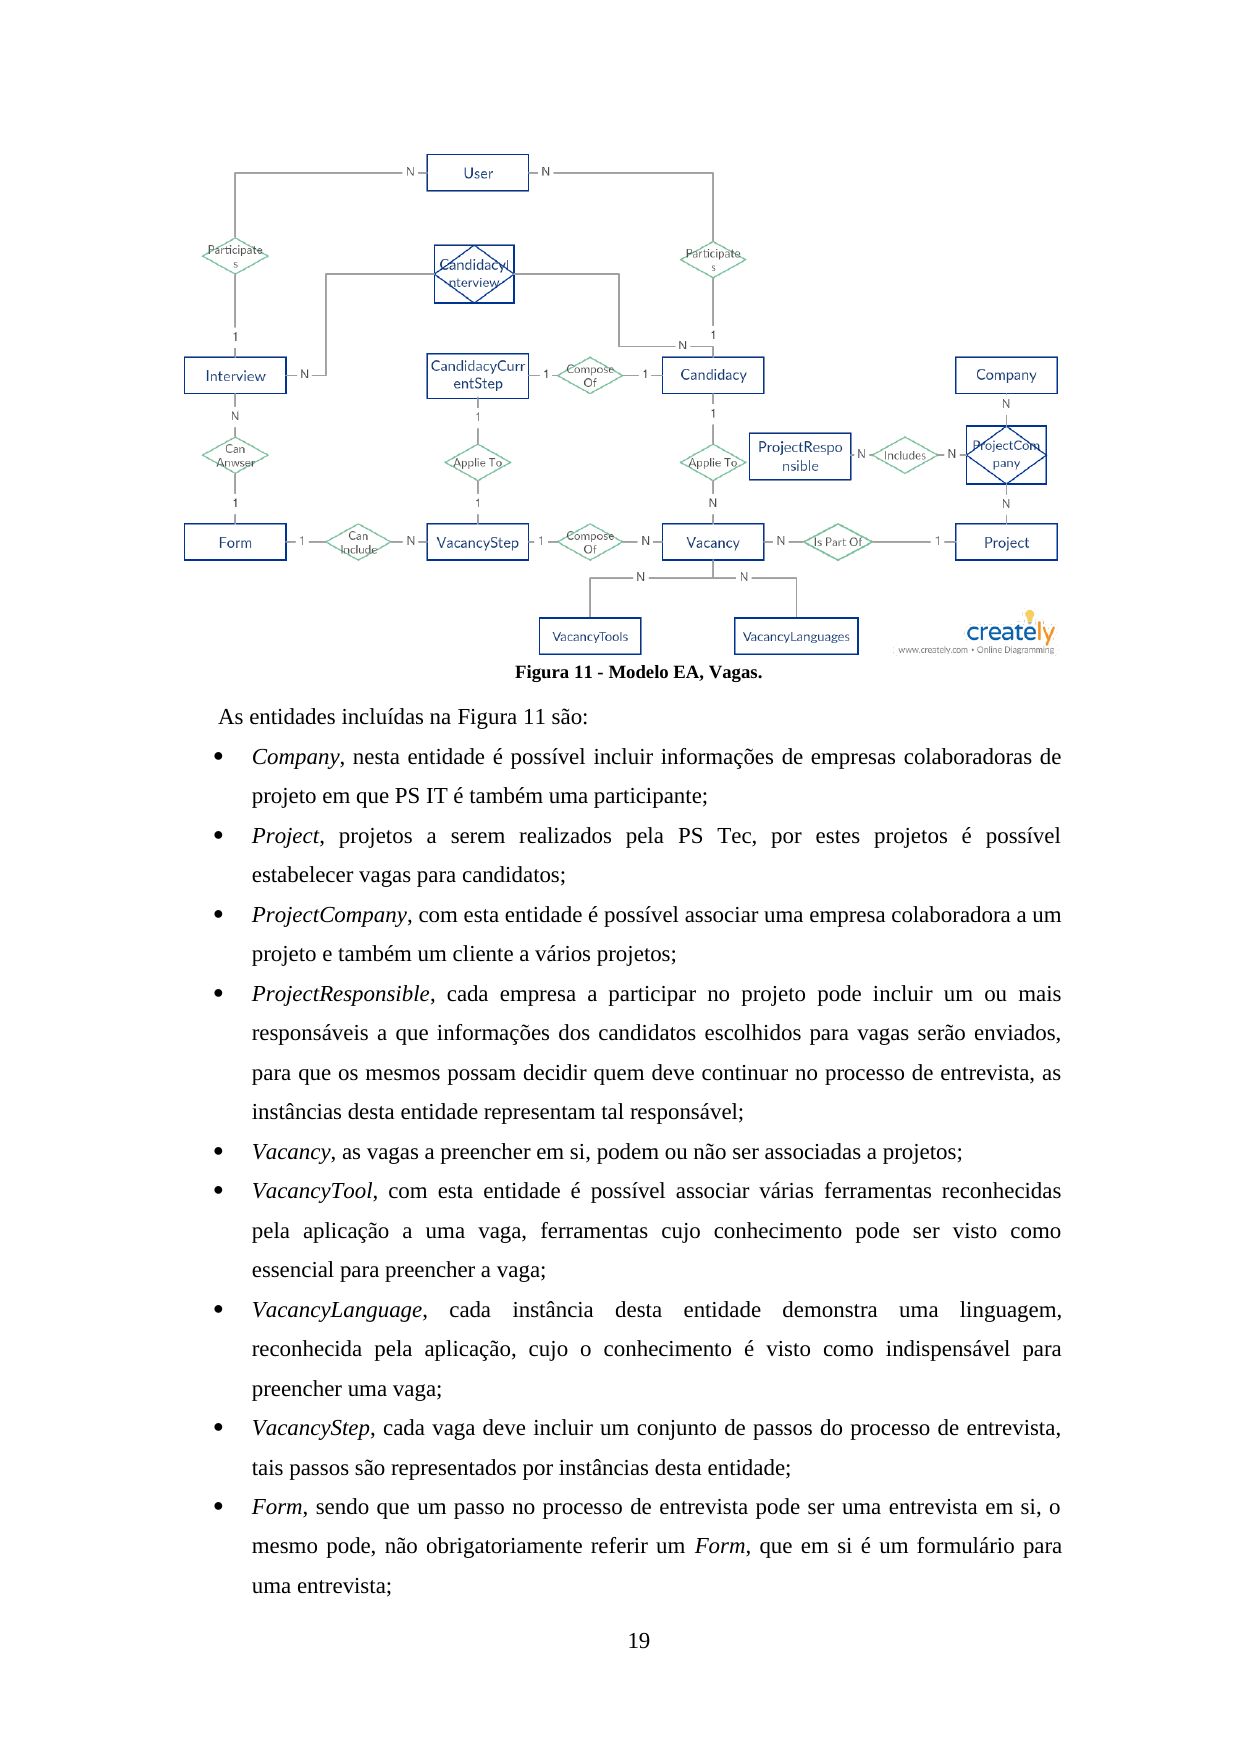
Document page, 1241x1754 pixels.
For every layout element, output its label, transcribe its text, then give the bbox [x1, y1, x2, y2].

list Vacancy, as vagas a preencher em si, podem ou não ser associadas a projetos; [214, 1138, 1063, 1164]
list Form, sendo que um passo no processo de entrevista pode ser uma entrevista em si, o mesmo pode, não obrigatoriamente referir um Form, que em si é um formulário para uma entrevista; [214, 1493, 1063, 1598]
list ProjectResponsible, cada empresa a participar no projeto pode incluir um ou mais responsáveis a que informações dos candidatos escolhidos para vagas serão enviados, para que os mesmos possam decidir quem deve continuar no processo de entrevista, as instâncias desta entidade representam tal responsável; [214, 980, 1063, 1124]
list VacancyTool, com esta entidade é possível associar várias ferramentas reconhecidas pela aplicação a uma vaga, ferramentas cujo conhecimento pode ser visto como essencial para preencher a vaga; [214, 1177, 1063, 1282]
list Company, nesta entidade é possível incluir informações de empresas colaboradoras de projeto em que PS IT é também uma participante; [214, 743, 1063, 809]
list VacancyLanguage, cada instância desta entidade demonstra uma linguagem, reconhecida pela aplicação, cujo o conhecimento é visto como indispensável para preencher uma vaga; [214, 1296, 1063, 1401]
list VacancyStep, cada vaga deve incluir um conjunto de passos do processo de entrevista, tais passos são representados por instâncias desta entidade; [214, 1414, 1063, 1480]
list Project, projetos a serem realizados pela PS Tec, por estes projetos é possível estabelecer vagas para candidatos; [214, 822, 1063, 888]
list ProjectCompany, com esta entidade é possível associar uma empresa colaboradora a um projeto e também um cliente a vários projetos; [214, 901, 1063, 967]
text As entidades incluídas na Figura 11 são: [177, 703, 1063, 730]
picture [177, 147, 1063, 661]
